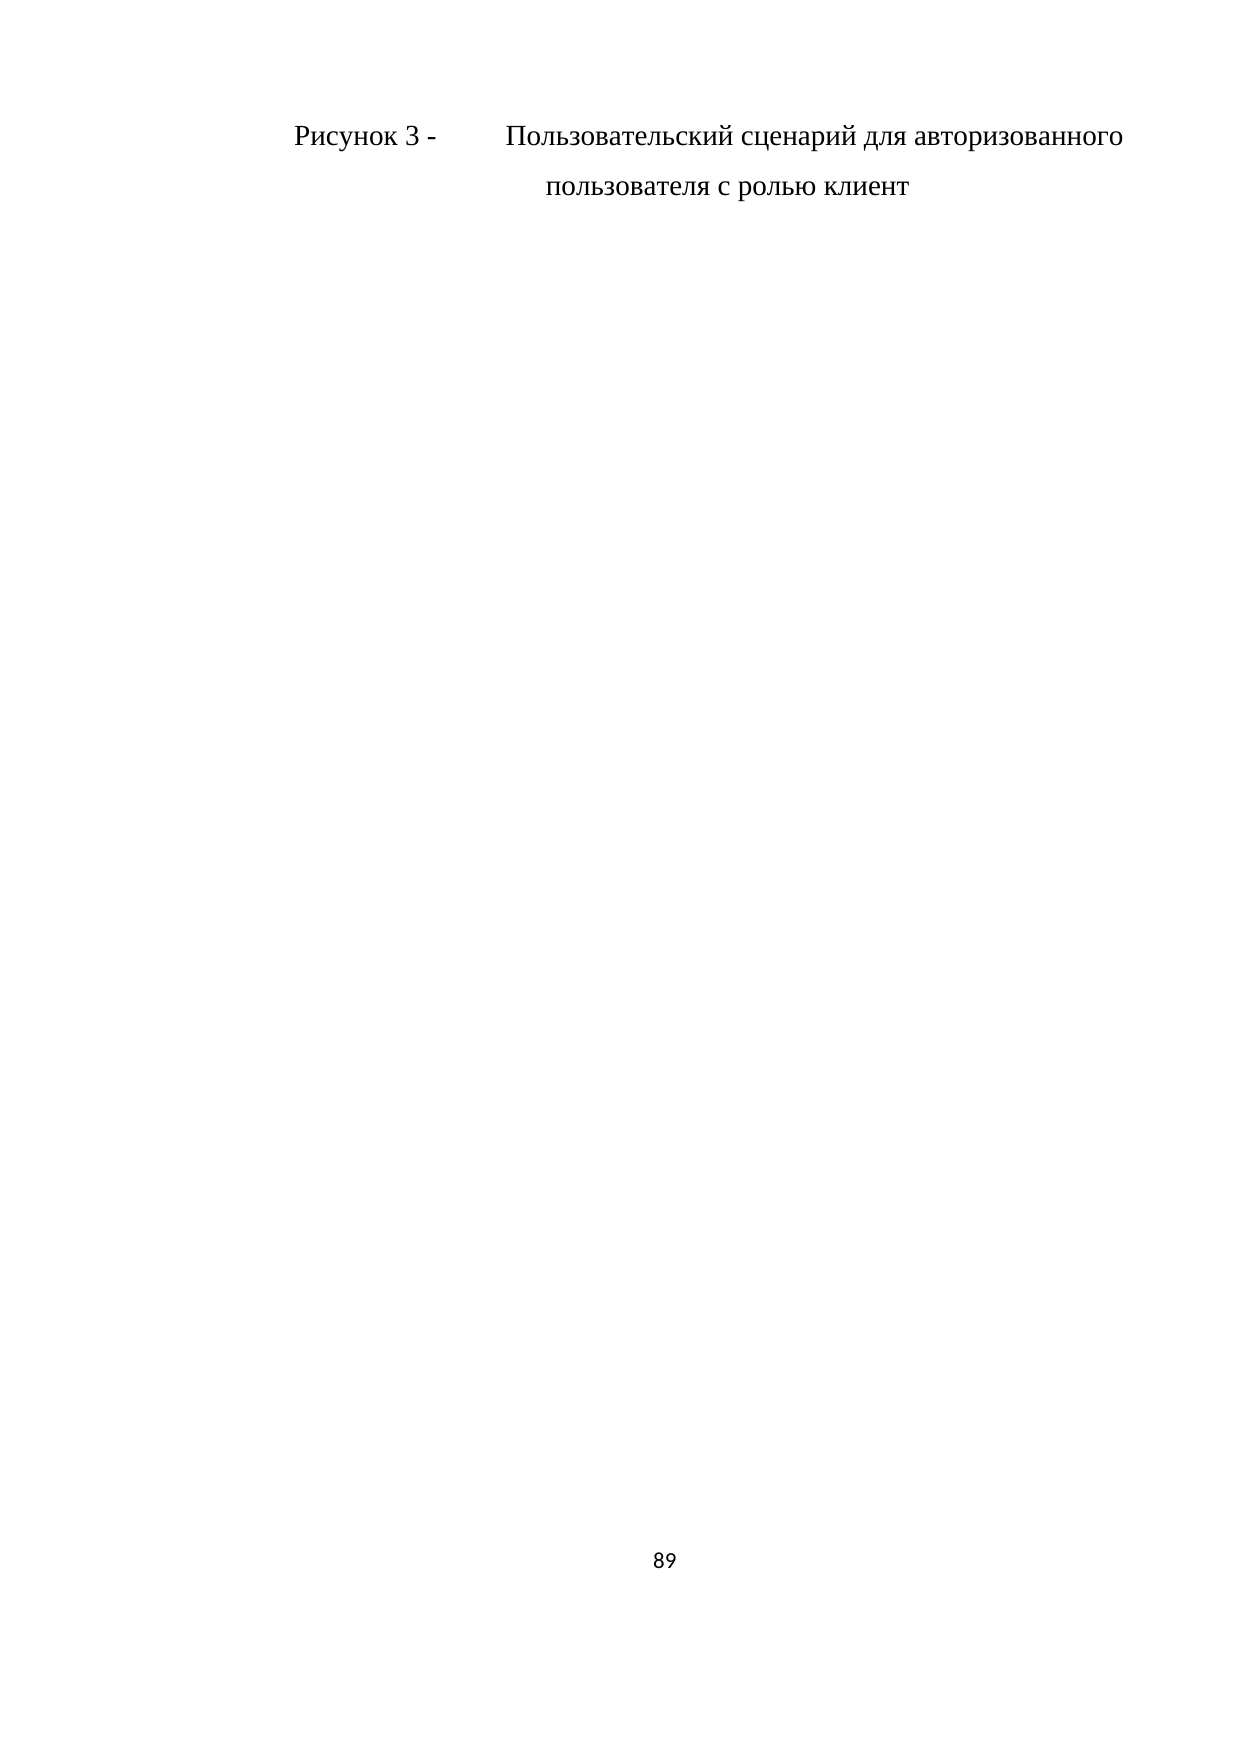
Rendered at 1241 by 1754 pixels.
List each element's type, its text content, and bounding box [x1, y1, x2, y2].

text Пользовательский сценарий для авторизованного пользователя с ролью клиент [266, 118, 1152, 202]
